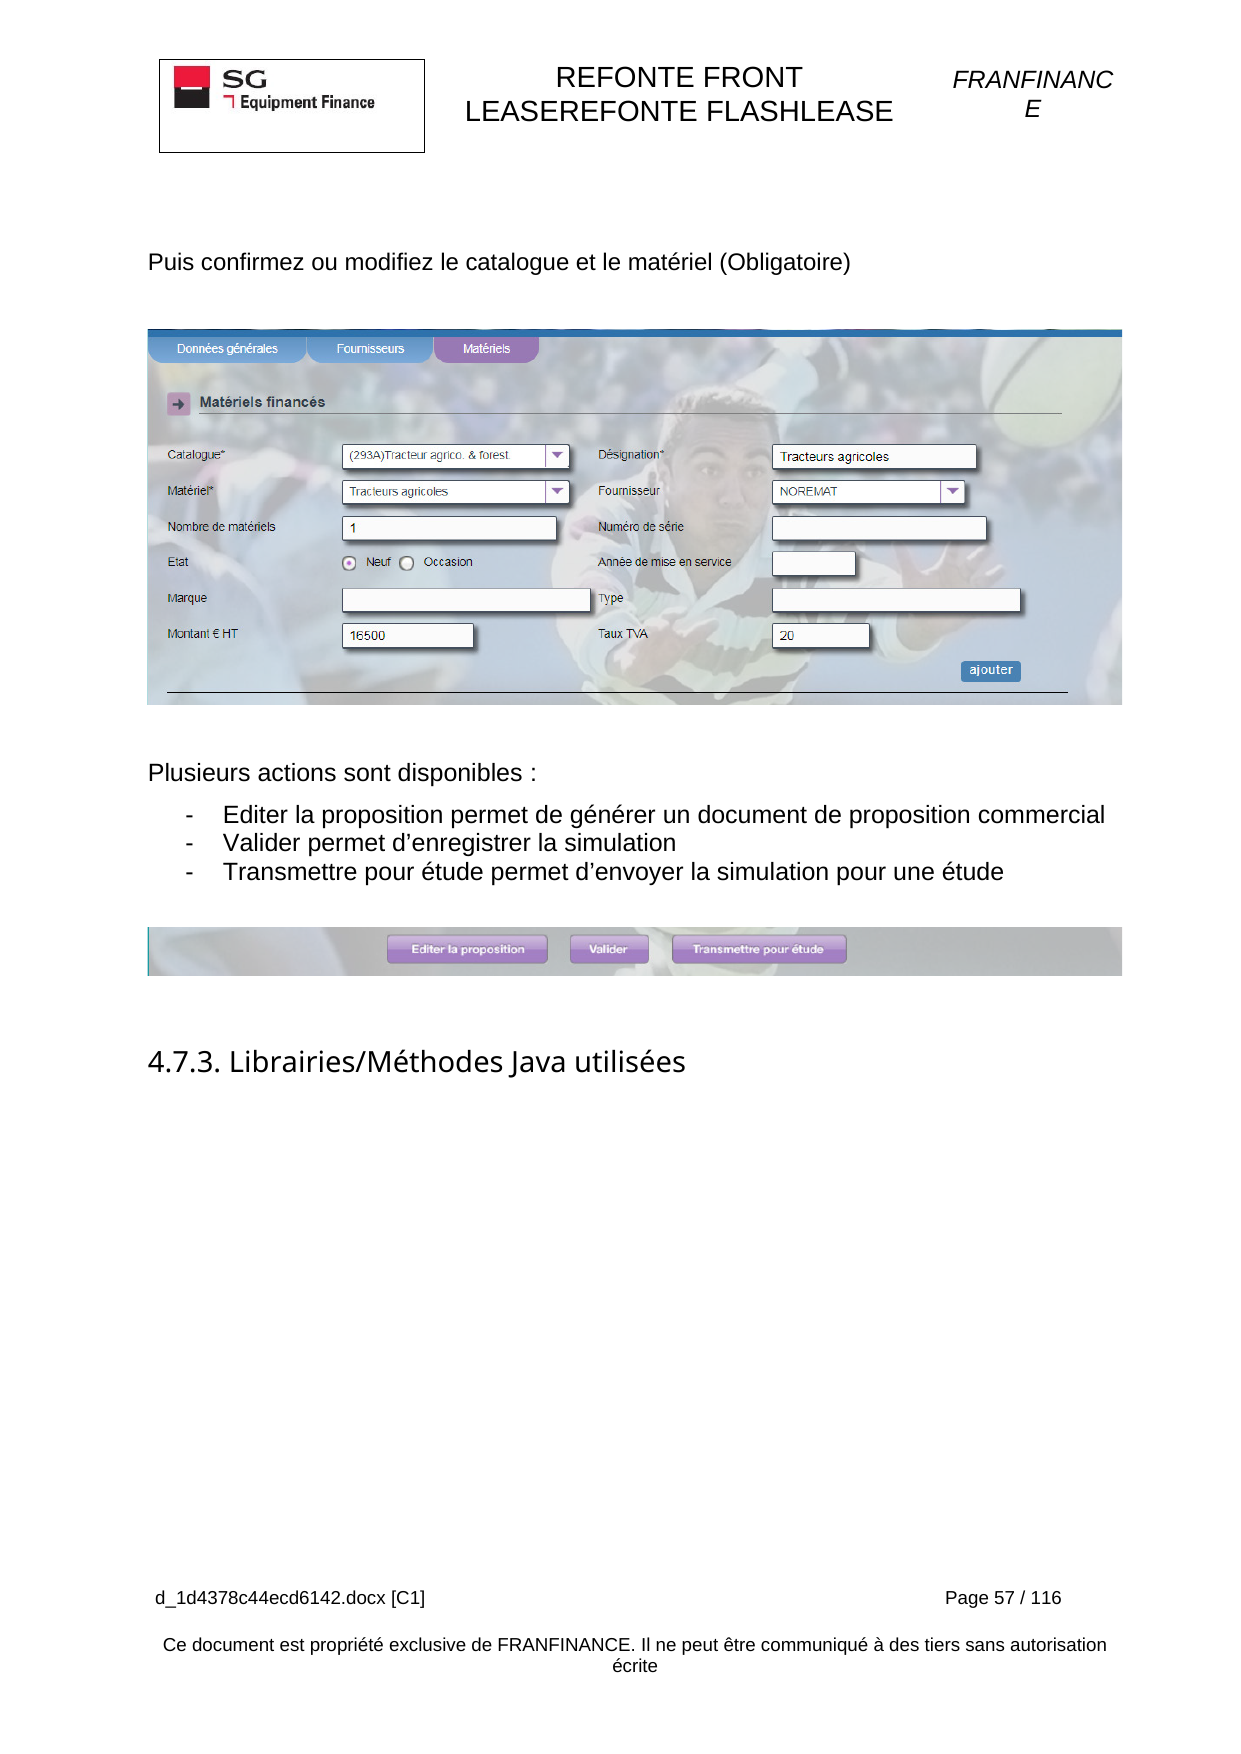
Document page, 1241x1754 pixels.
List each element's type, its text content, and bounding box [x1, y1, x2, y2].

text Plusieurs actions sont disponibles : [148, 758, 1122, 787]
text Puis confirmez ou modifiez le catalogue et le matériel (Obligatoire) [148, 248, 1122, 276]
list Editer la proposition permet de générer un document de proposition commercial [185, 799, 1122, 828]
list Valider permet d’enregistrer la simulation [185, 828, 1122, 857]
subtitle Librairies/Méthodes Java utilisées [148, 1042, 1122, 1081]
list Transmettre pour étude permet d’envoyer la simulation pour une étude [185, 857, 1122, 886]
